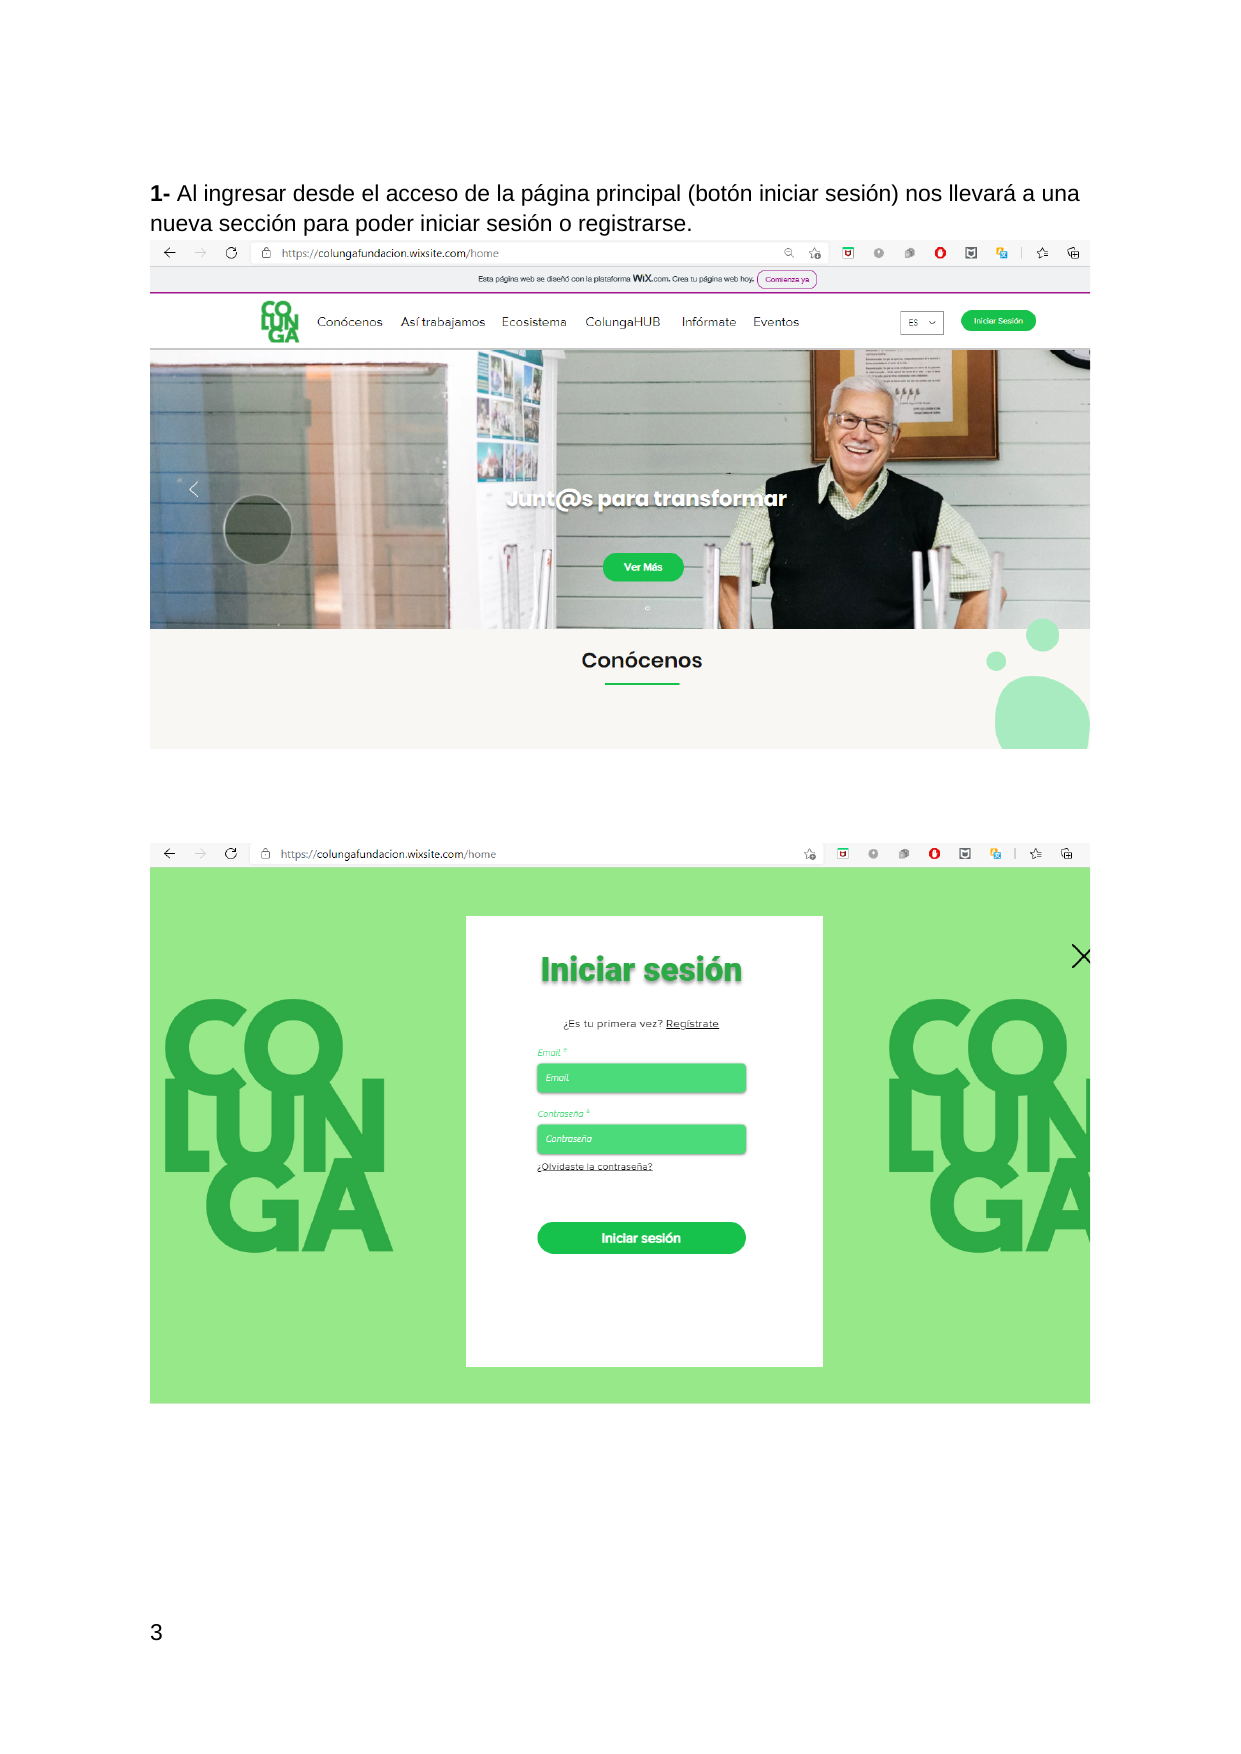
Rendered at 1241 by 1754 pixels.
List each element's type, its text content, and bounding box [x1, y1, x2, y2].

picture [150, 843, 1091, 1404]
text 1- Al ingresar desde el acceso de la página principal (botón iniciar sesión) nos llevará a una nueva sección para poder iniciar sesión o registrarse. [150, 180, 1090, 240]
picture [150, 240, 1091, 749]
